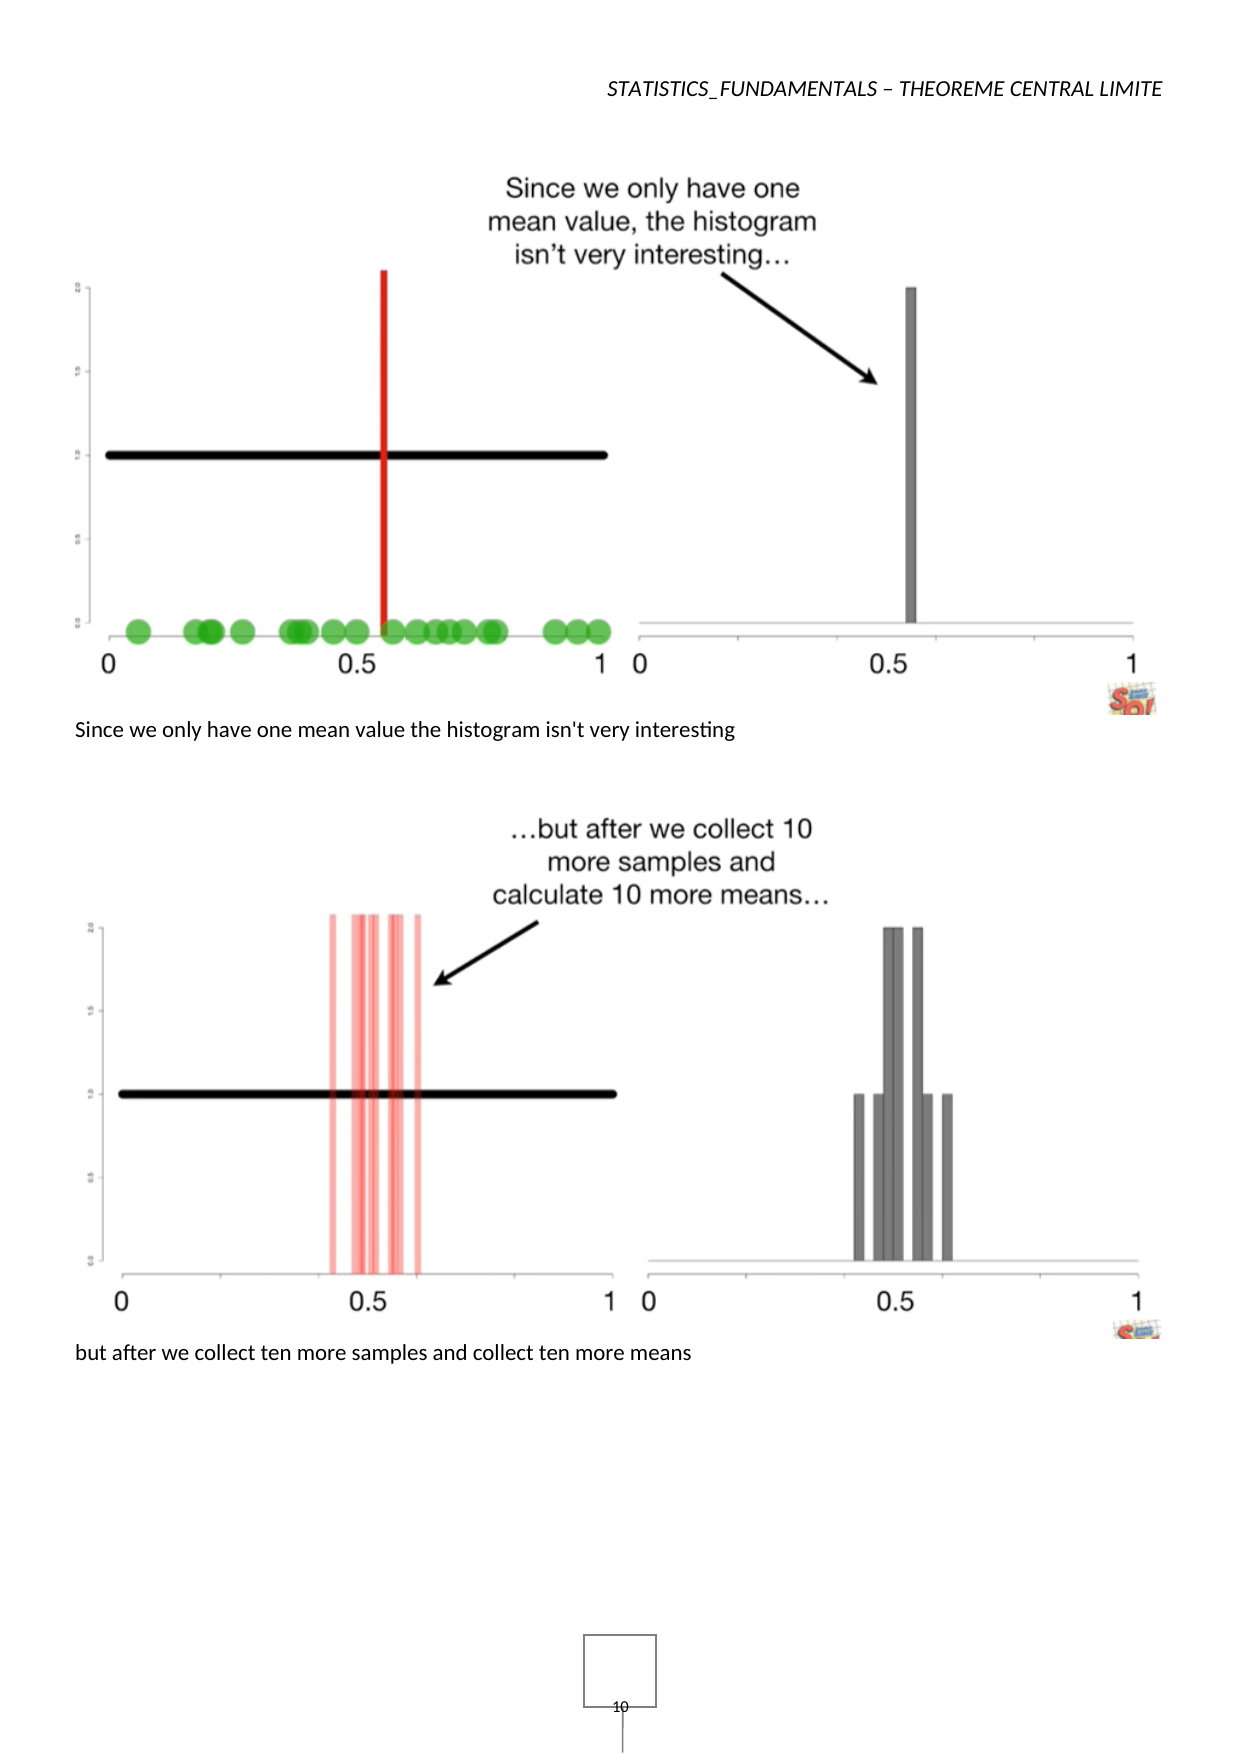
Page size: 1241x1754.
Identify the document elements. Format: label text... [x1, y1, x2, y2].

text but after we collect ten more samples and collect ten more means [75, 1339, 1165, 1366]
text Since we only have one mean value the histogram isn't very interesting [75, 715, 1165, 743]
picture [75, 771, 1166, 1339]
picture [75, 129, 1166, 715]
